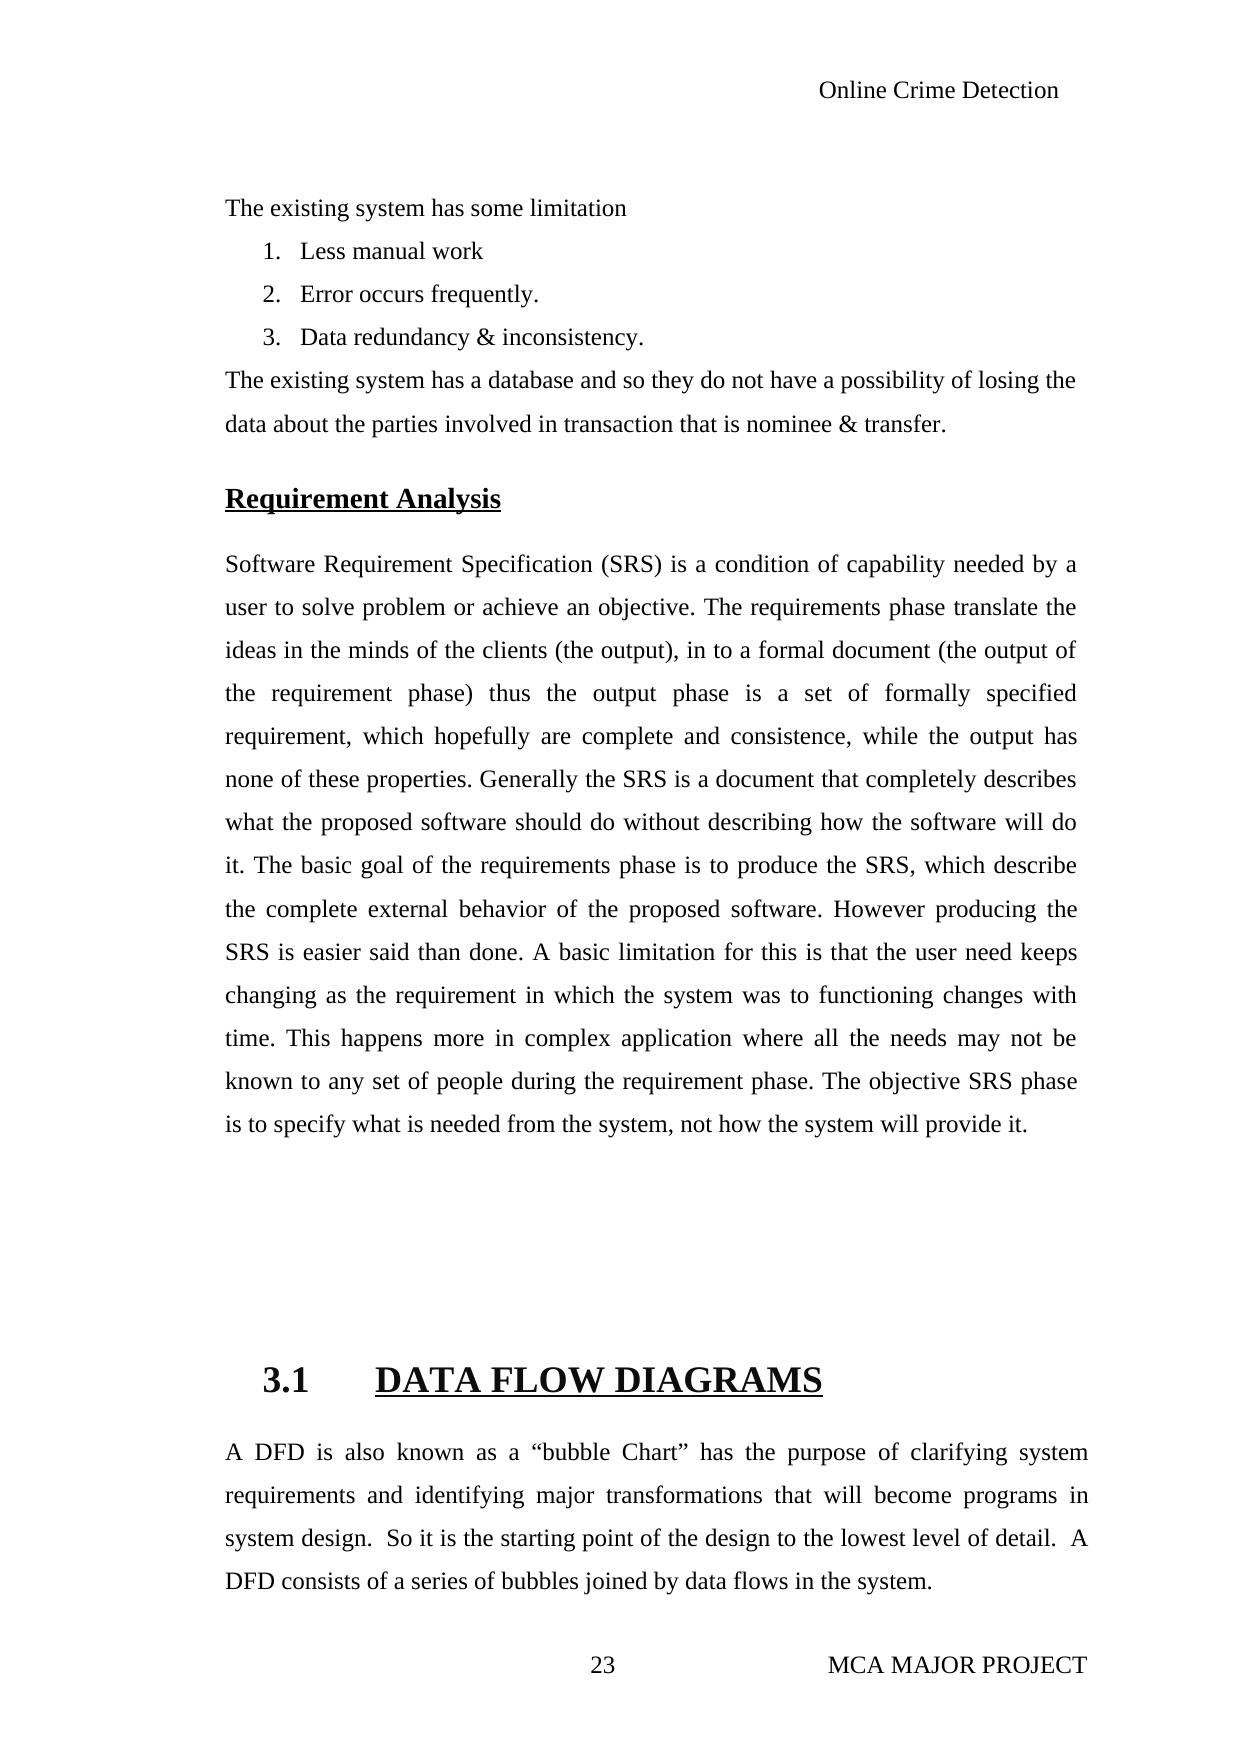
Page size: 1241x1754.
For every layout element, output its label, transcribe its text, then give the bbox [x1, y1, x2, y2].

text A DFD is also known as a “bubble Chart” has the purpose of clarifying system requirements and identifying major transformations that will become programs in system design. So it is the starting point of the design to the lowest level of detail. A DFD consists of a series of bubbles joined by data flows in the system. [225, 1437, 1090, 1595]
text The existing system has some limitation [225, 193, 1090, 222]
list Data redundancy & inconsistency. [262, 322, 1090, 351]
text The existing system has a database and so they do not have a possibility of losing the data about the parties involved in transaction that is nominee & transfer. [225, 366, 1090, 437]
text Requirement Analysis [225, 481, 1079, 514]
text Software Requirement Specification (SRS) is a condition of capability needed by a user to solve problem or achieve an objective. The requirements phase translate the ideas in the minds of the clients (the output), in to a formal document (the output of the requirement phase) thus the output phase is a set of formally specified requirement, which hopefully are complete and consistence, while the output has none of these properties. Generally the SRS is a document that completely describes what the proposed software should do without describing how the software will do it. The basic goal of the requirements phase is to produce the SRS, which describe the complete external behavior of the proposed software. However producing the SRS is easier said than done. A basic limitation for this is that the user need keeps changing as the requirement in which the system was to functioning changes with time. This happens more in complex application where all the needs may not be known to any set of people during the requirement phase. The objective SRS phase is to specify what is needed from the system, not how the system will provide it. [225, 549, 1078, 1138]
list DATA FLOW DIAGRAMS [262, 1358, 1090, 1401]
list Less manual work [262, 236, 1090, 265]
list Error occurs frequently. [262, 279, 1090, 308]
